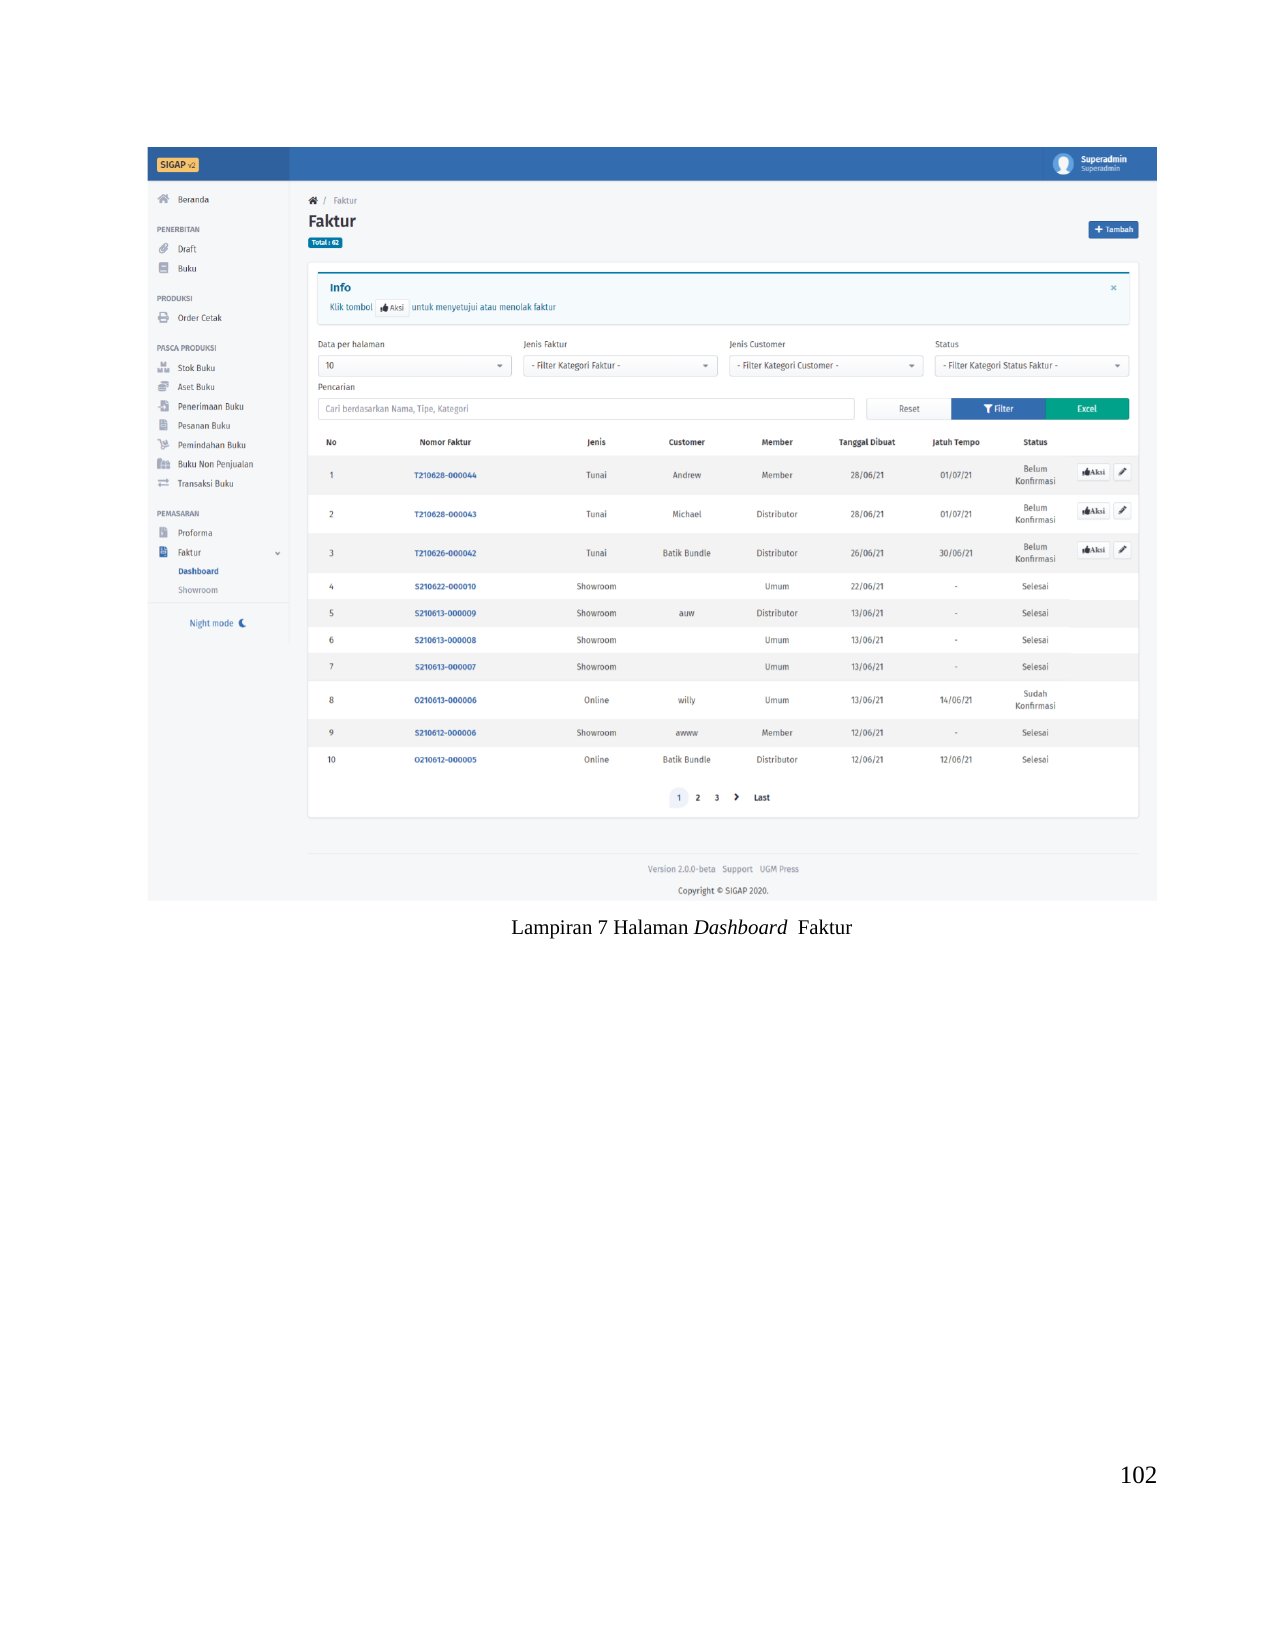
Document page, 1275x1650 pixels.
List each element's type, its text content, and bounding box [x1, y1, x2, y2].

text Lampiran 7 Halaman Dashboard Faktur [148, 915, 1157, 939]
picture [147, 147, 1157, 901]
